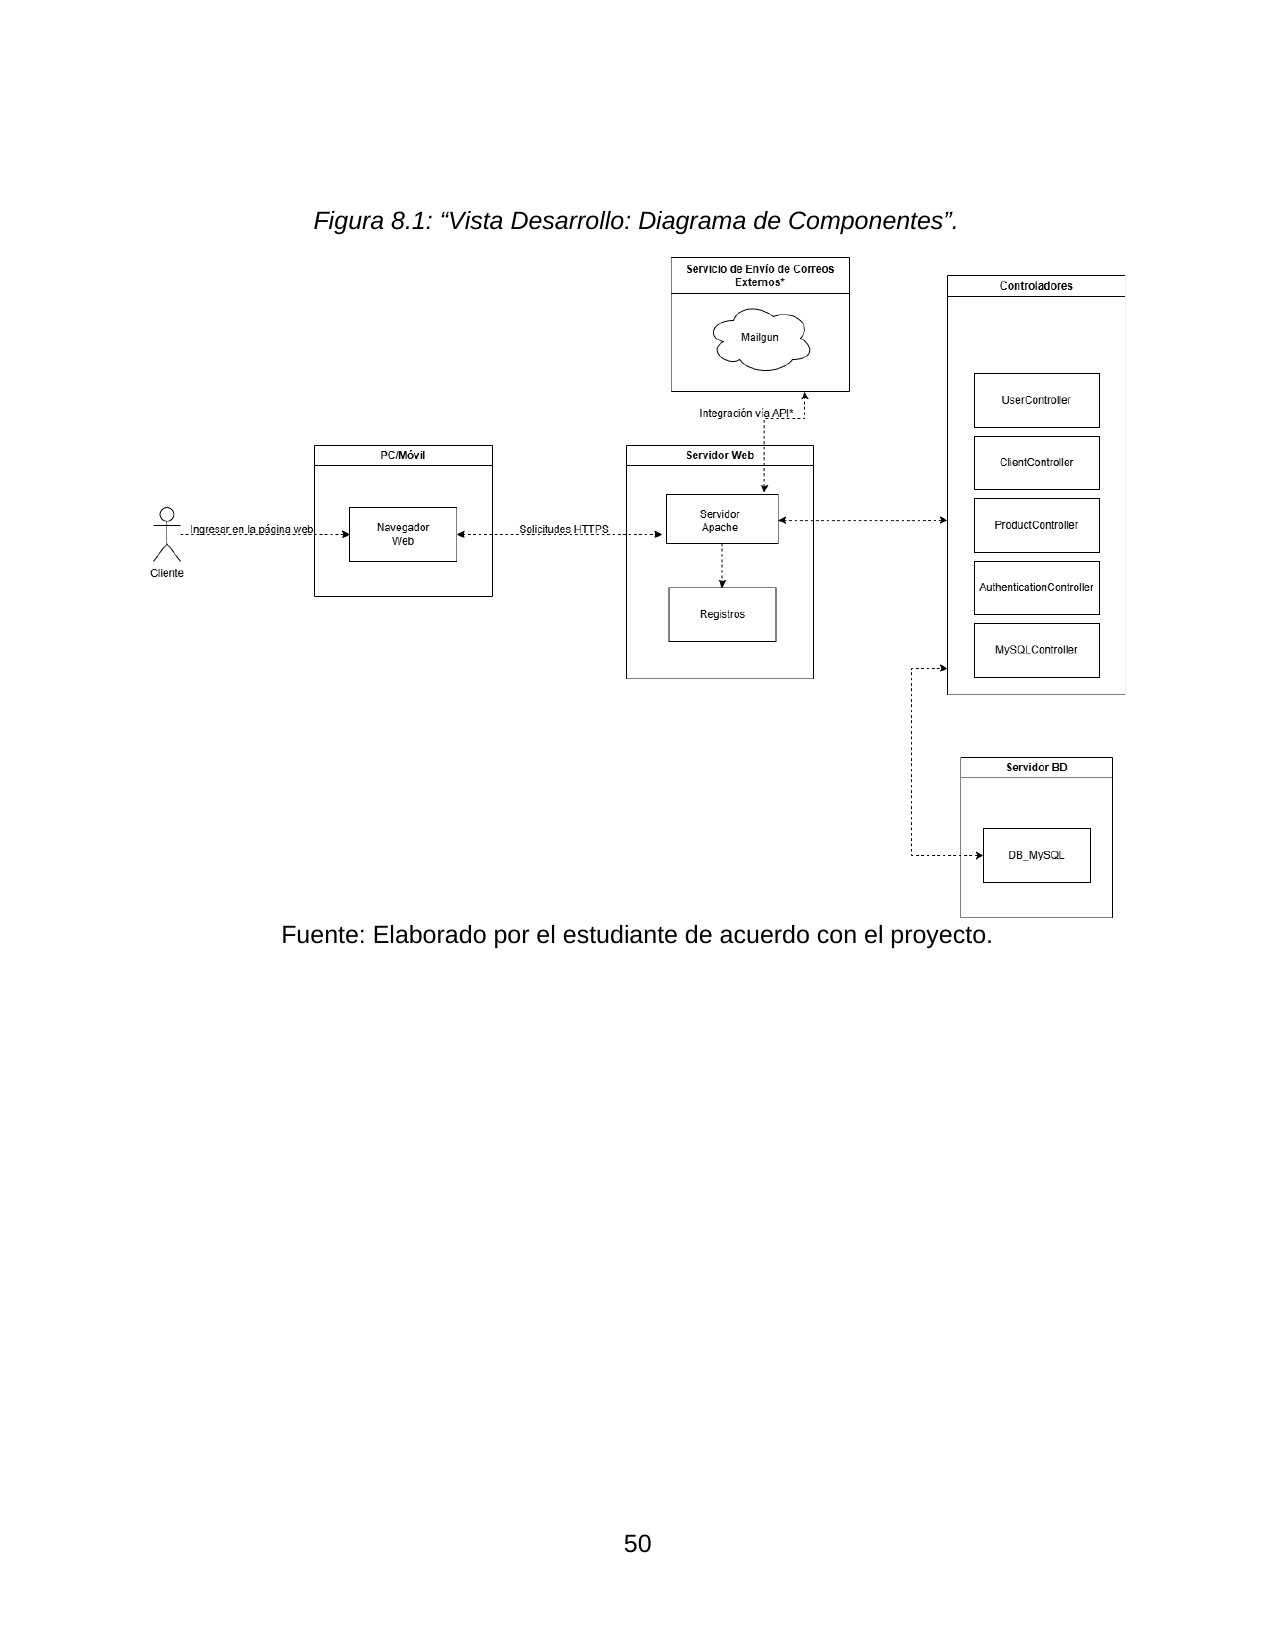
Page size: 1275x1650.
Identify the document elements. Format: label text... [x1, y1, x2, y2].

text Figura 8.1: “Vista Desarrollo: Diagrama de Componentes”. [150, 206, 1125, 234]
picture [150, 257, 1125, 918]
text Fuente: Elaborado por el estudiante de acuerdo con el proyecto. [150, 918, 1125, 949]
